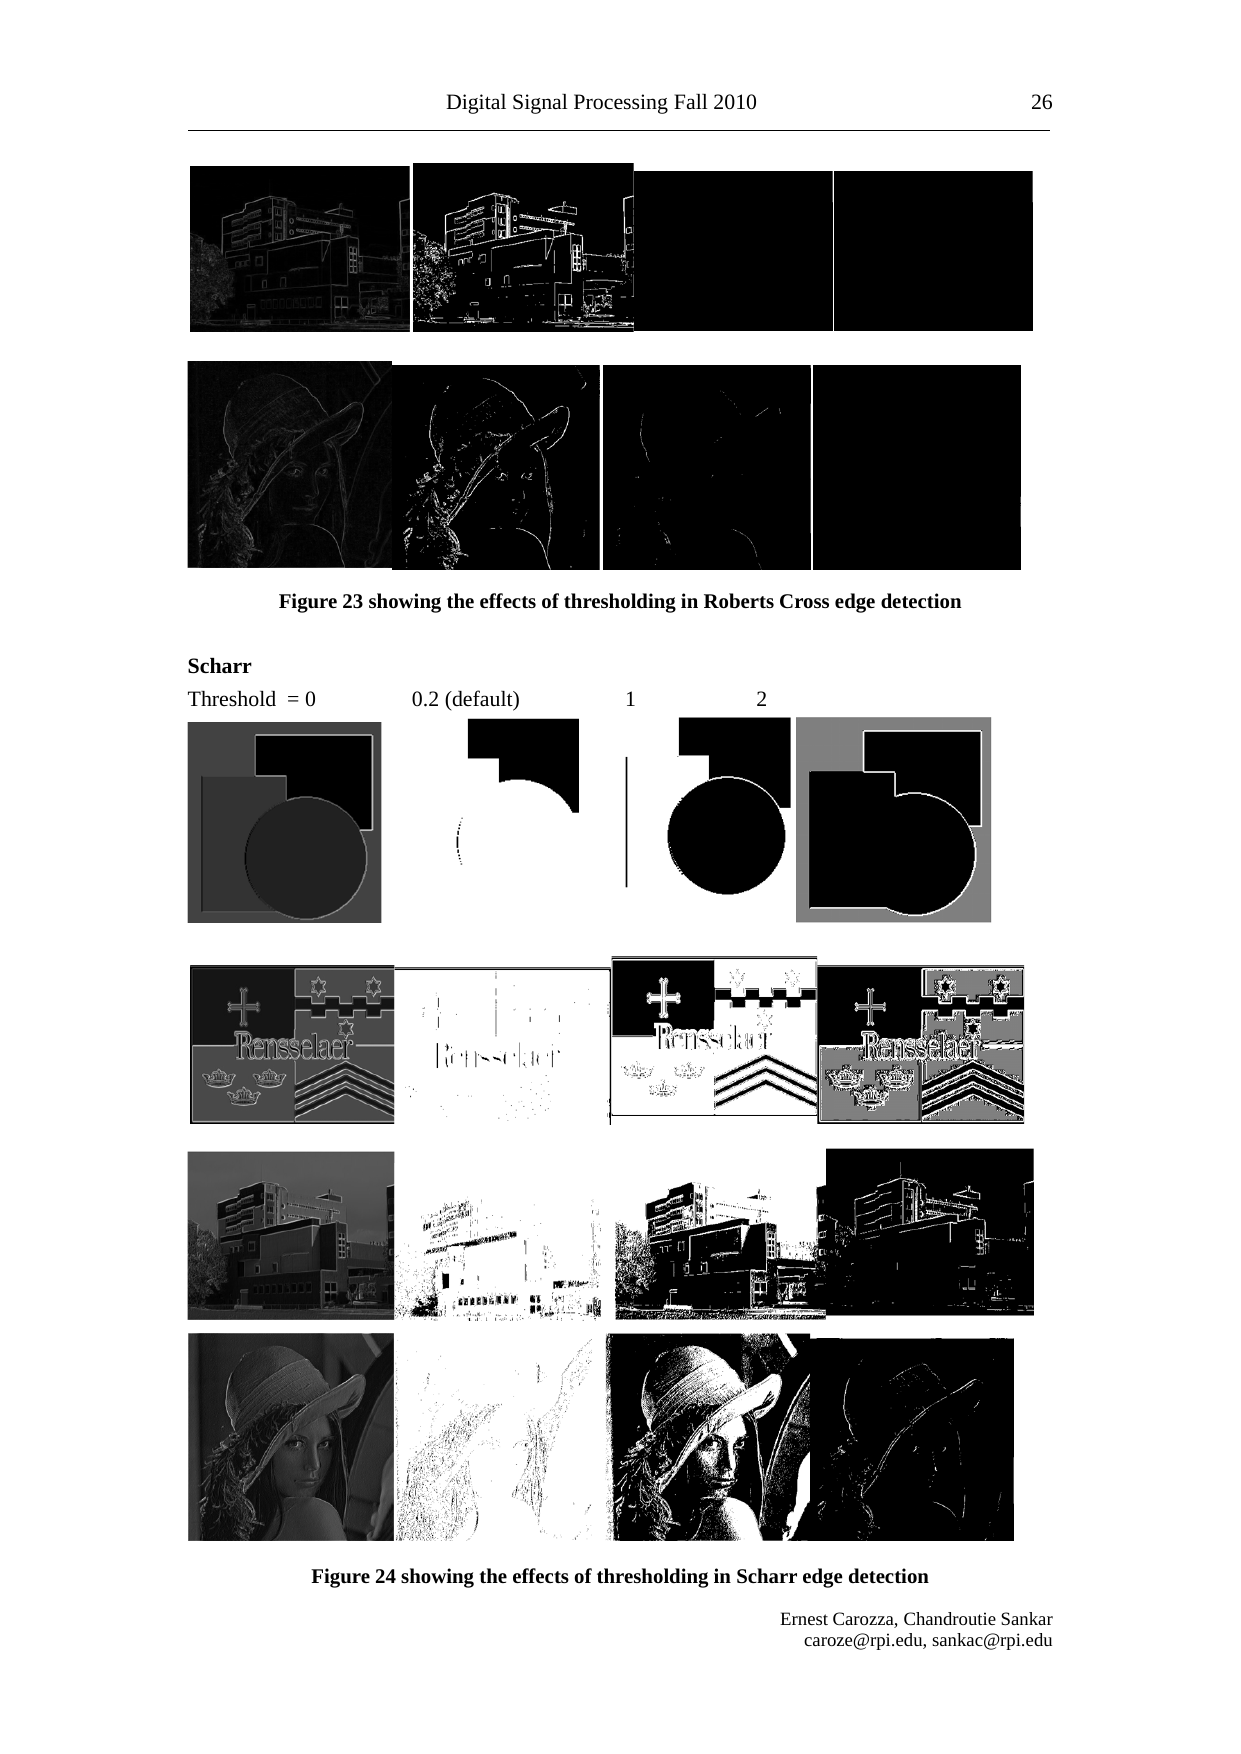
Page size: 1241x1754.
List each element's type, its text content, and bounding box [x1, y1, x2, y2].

text Threshold = 0 0.2 (default) 1 2 [187, 682, 1053, 714]
text Scharr [187, 649, 1053, 682]
text Figure 24 showing the effects of thresholding in Scharr edge detection [187, 1559, 1053, 1592]
text Figure 23 showing the effects of thresholding in Roberts Cross edge detection [187, 584, 1053, 617]
